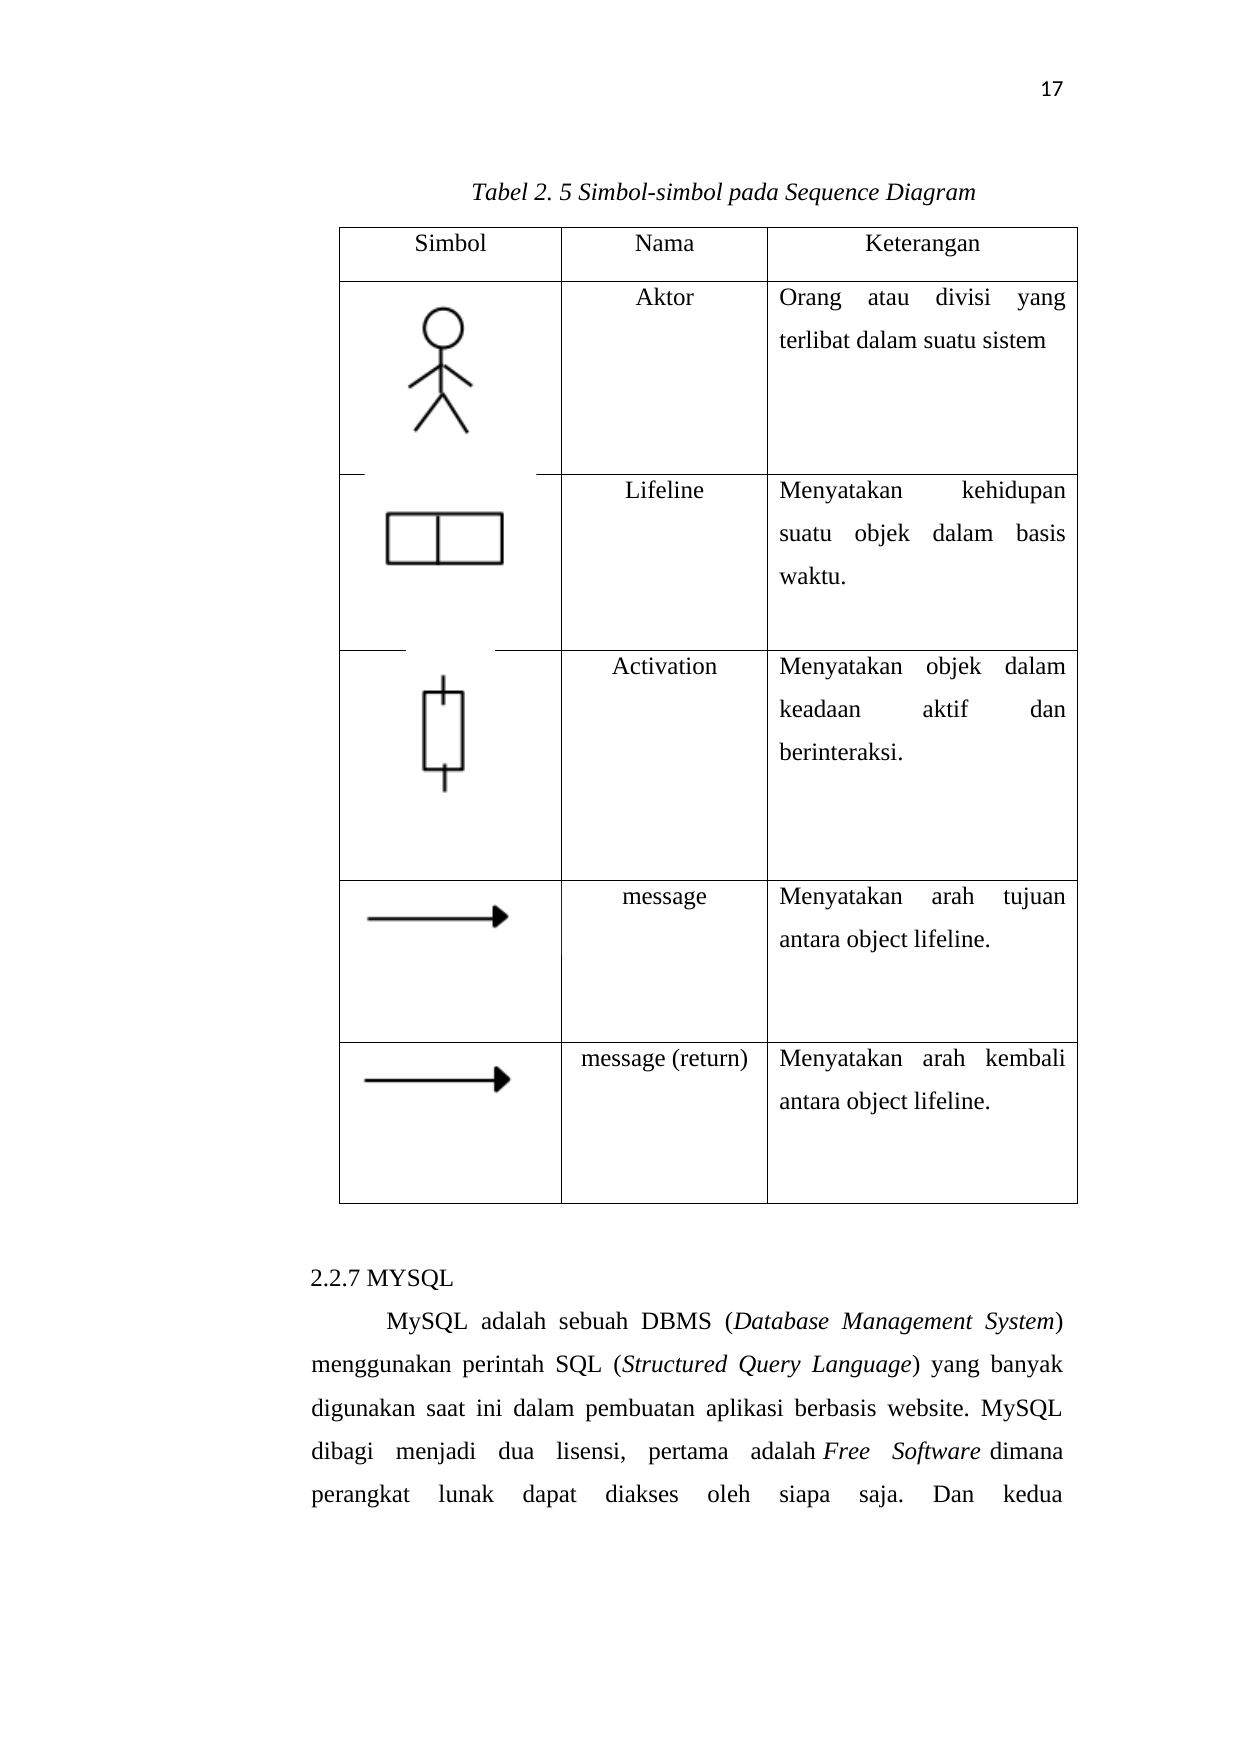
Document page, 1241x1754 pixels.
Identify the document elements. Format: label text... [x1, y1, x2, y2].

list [311, 1306, 1063, 1508]
table_cell Lifeline [562, 475, 767, 650]
table_cell message [562, 881, 767, 1042]
table_cell Orang atau divisi yang terlibat dalam suatu sistem [768, 282, 1077, 474]
table_cell [340, 475, 561, 650]
table_cell message (return) [562, 1043, 767, 1202]
table_cell Activation [562, 651, 767, 880]
picture [351, 881, 562, 955]
picture [405, 650, 495, 804]
table_cell [340, 881, 561, 1042]
table_cell Menyatakan arah kembali antara object lifeline. [768, 1043, 1077, 1202]
list 2.2.7 MYSQL [310, 1263, 1063, 1292]
picture [351, 1043, 551, 1128]
picture [364, 474, 537, 597]
table_cell Menyatakan kehidupan suatu objek dalam basis waktu. [768, 475, 1077, 650]
table_header Simbol [340, 228, 561, 281]
table_cell [340, 651, 561, 880]
picture [396, 282, 505, 450]
text Tabel 2. 5 Simbol-simbol pada Sequence Diagram [384, 177, 1063, 206]
table_cell Menyatakan arah tujuan antara object lifeline. [768, 881, 1077, 1042]
table_header Keterangan [768, 228, 1077, 281]
table_cell [340, 1043, 561, 1202]
table_header Nama [562, 228, 767, 281]
table_cell Aktor [562, 282, 767, 474]
table_cell [340, 282, 561, 474]
table_cell Menyatakan objek dalam keadaan aktif dan berinteraksi. [768, 651, 1077, 880]
